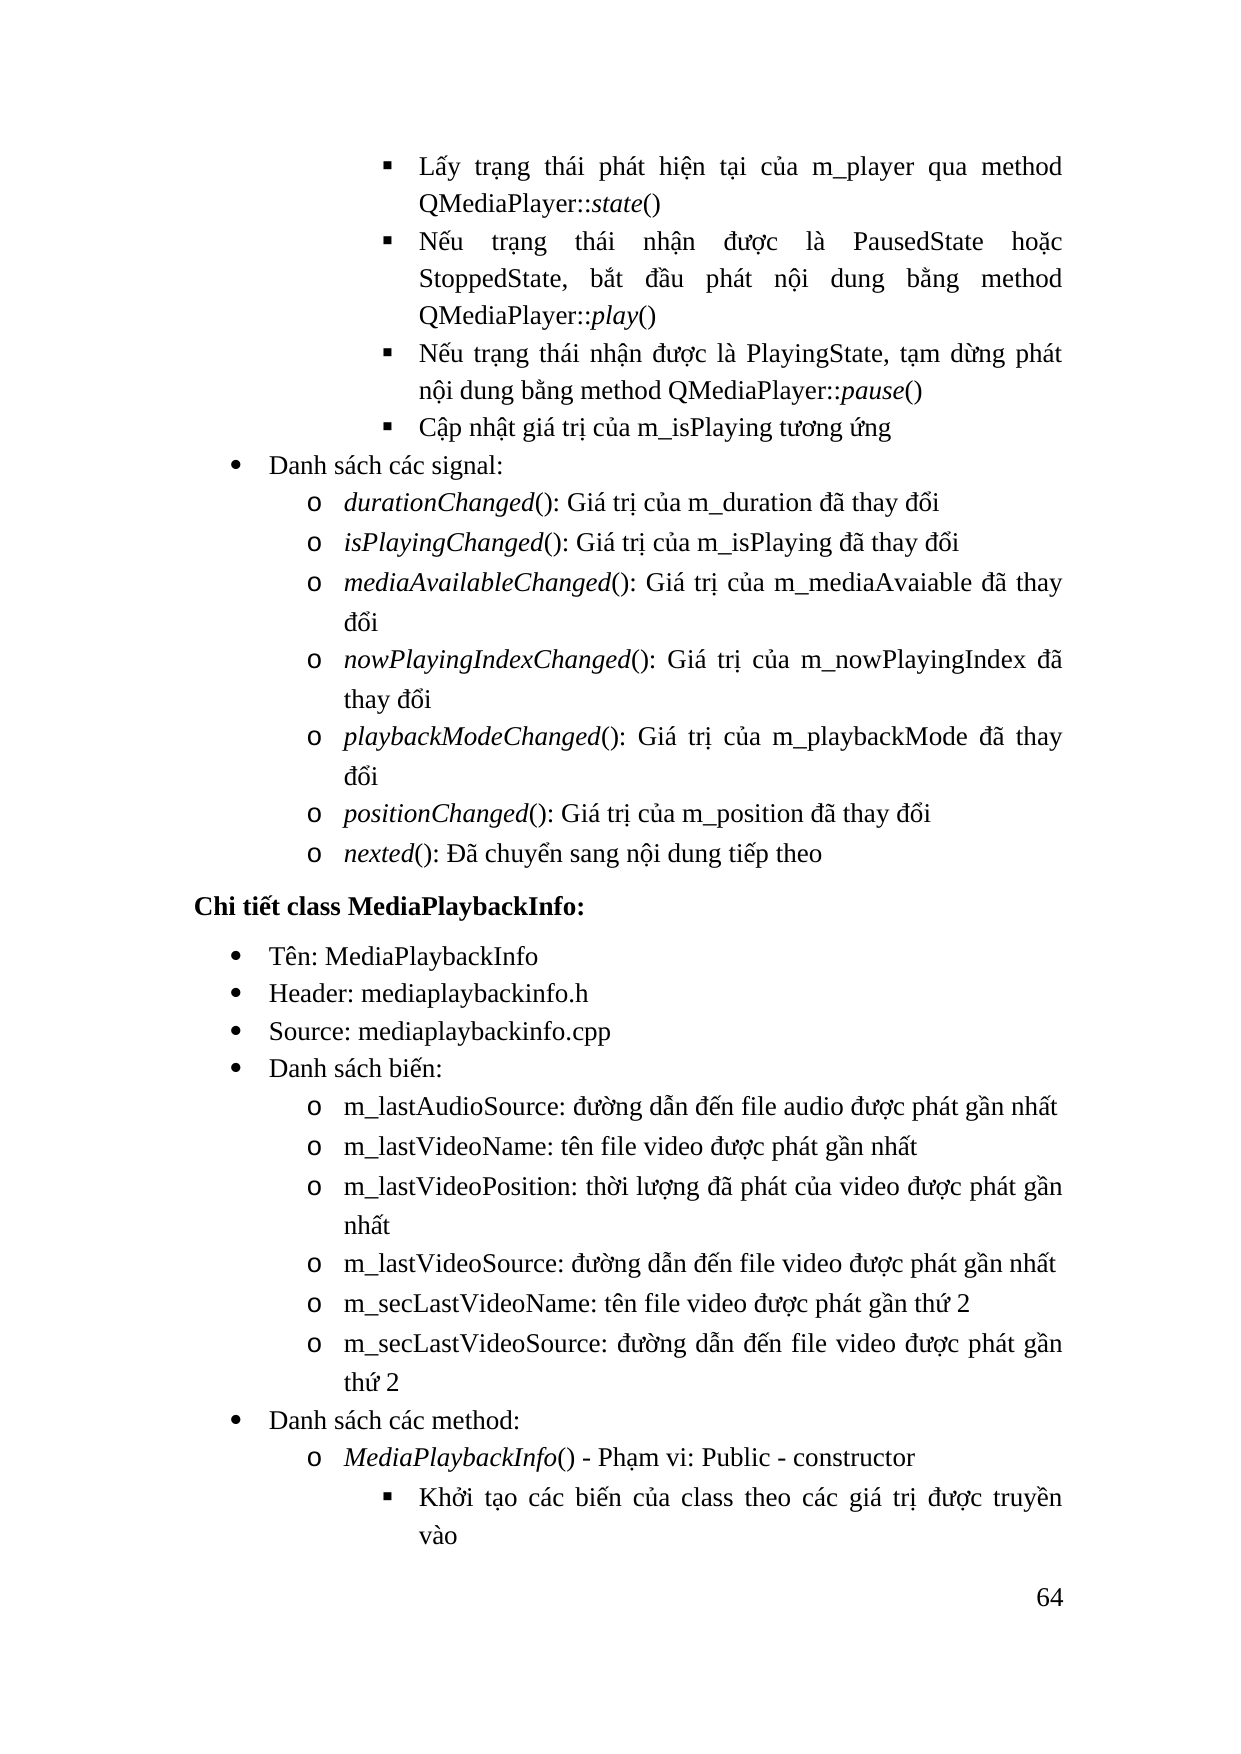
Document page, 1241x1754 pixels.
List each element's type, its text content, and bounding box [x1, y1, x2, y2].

list m_lastVideoName: tên file video được phát gần nhất [306, 1130, 1063, 1163]
list Source: mediaplaybackinfo.cpp [231, 1015, 1063, 1046]
list Nếu trạng thái nhận được là PlayingState, tạm dừng phát nội dung bằng method QMediaPlayer::pause() [381, 337, 1063, 405]
text Chi tiết class MediaPlaybackInfo: [118, 890, 1063, 921]
list durationChanged(): Giá trị của m_duration đã thay đổi [306, 486, 1063, 520]
list Khởi tạo các biến của class theo các giá trị được truyền vào [381, 1481, 1063, 1550]
list m_lastVideoPosition: thời lượng đã phát của video được phát gần nhất [306, 1170, 1063, 1241]
list mediaAvailableChanged(): Giá trị của m_mediaAvaiable đã thay đổi [306, 567, 1063, 637]
list MediaPlaybackInfo() - Phạm vi: Public - constructor [306, 1441, 1063, 1475]
list m_lastAudioSource: đường dẫn đến file audio được phát gần nhất [306, 1090, 1063, 1123]
list m_secLastVideoSource: đường dẫn đến file video được phát gần thứ 2 [306, 1327, 1063, 1398]
list Nếu trạng thái nhận được là PausedState hoặc StoppedState, bắt đầu phát nội dung bằng method QMediaPlayer::play() [381, 225, 1063, 331]
list Danh sách các method: [231, 1404, 1063, 1435]
list Danh sách các signal: [231, 449, 1063, 480]
list nexted(): Đã chuyển sang nội dung tiếp theo [306, 837, 1063, 871]
list positionChanged(): Giá trị của m_position đã thay đổi [306, 797, 1063, 831]
list nowPlayingIndexChanged(): Giá trị của m_nowPlayingIndex đã thay đổi [306, 643, 1063, 714]
list Header: mediaplaybackinfo.h [231, 977, 1063, 1008]
list Cập nhật giá trị của m_isPlaying tương ứng [381, 411, 1063, 443]
list isPlayingChanged(): Giá trị của m_isPlaying đã thay đổi [306, 526, 1063, 560]
list Danh sách biến: [231, 1052, 1063, 1083]
list Tên: MediaPlaybackInfo [231, 940, 1063, 971]
list m_secLastVideoName: tên file video được phát gần thứ 2 [306, 1287, 1063, 1320]
list Lấy trạng thái phát hiện tại của m_player qua method QMediaPlayer::state() [381, 150, 1063, 218]
list m_lastVideoSource: đường dẫn đến file video được phát gần nhất [306, 1247, 1063, 1280]
list playbackModeChanged(): Giá trị của m_playbackMode đã thay đổi [306, 720, 1063, 791]
